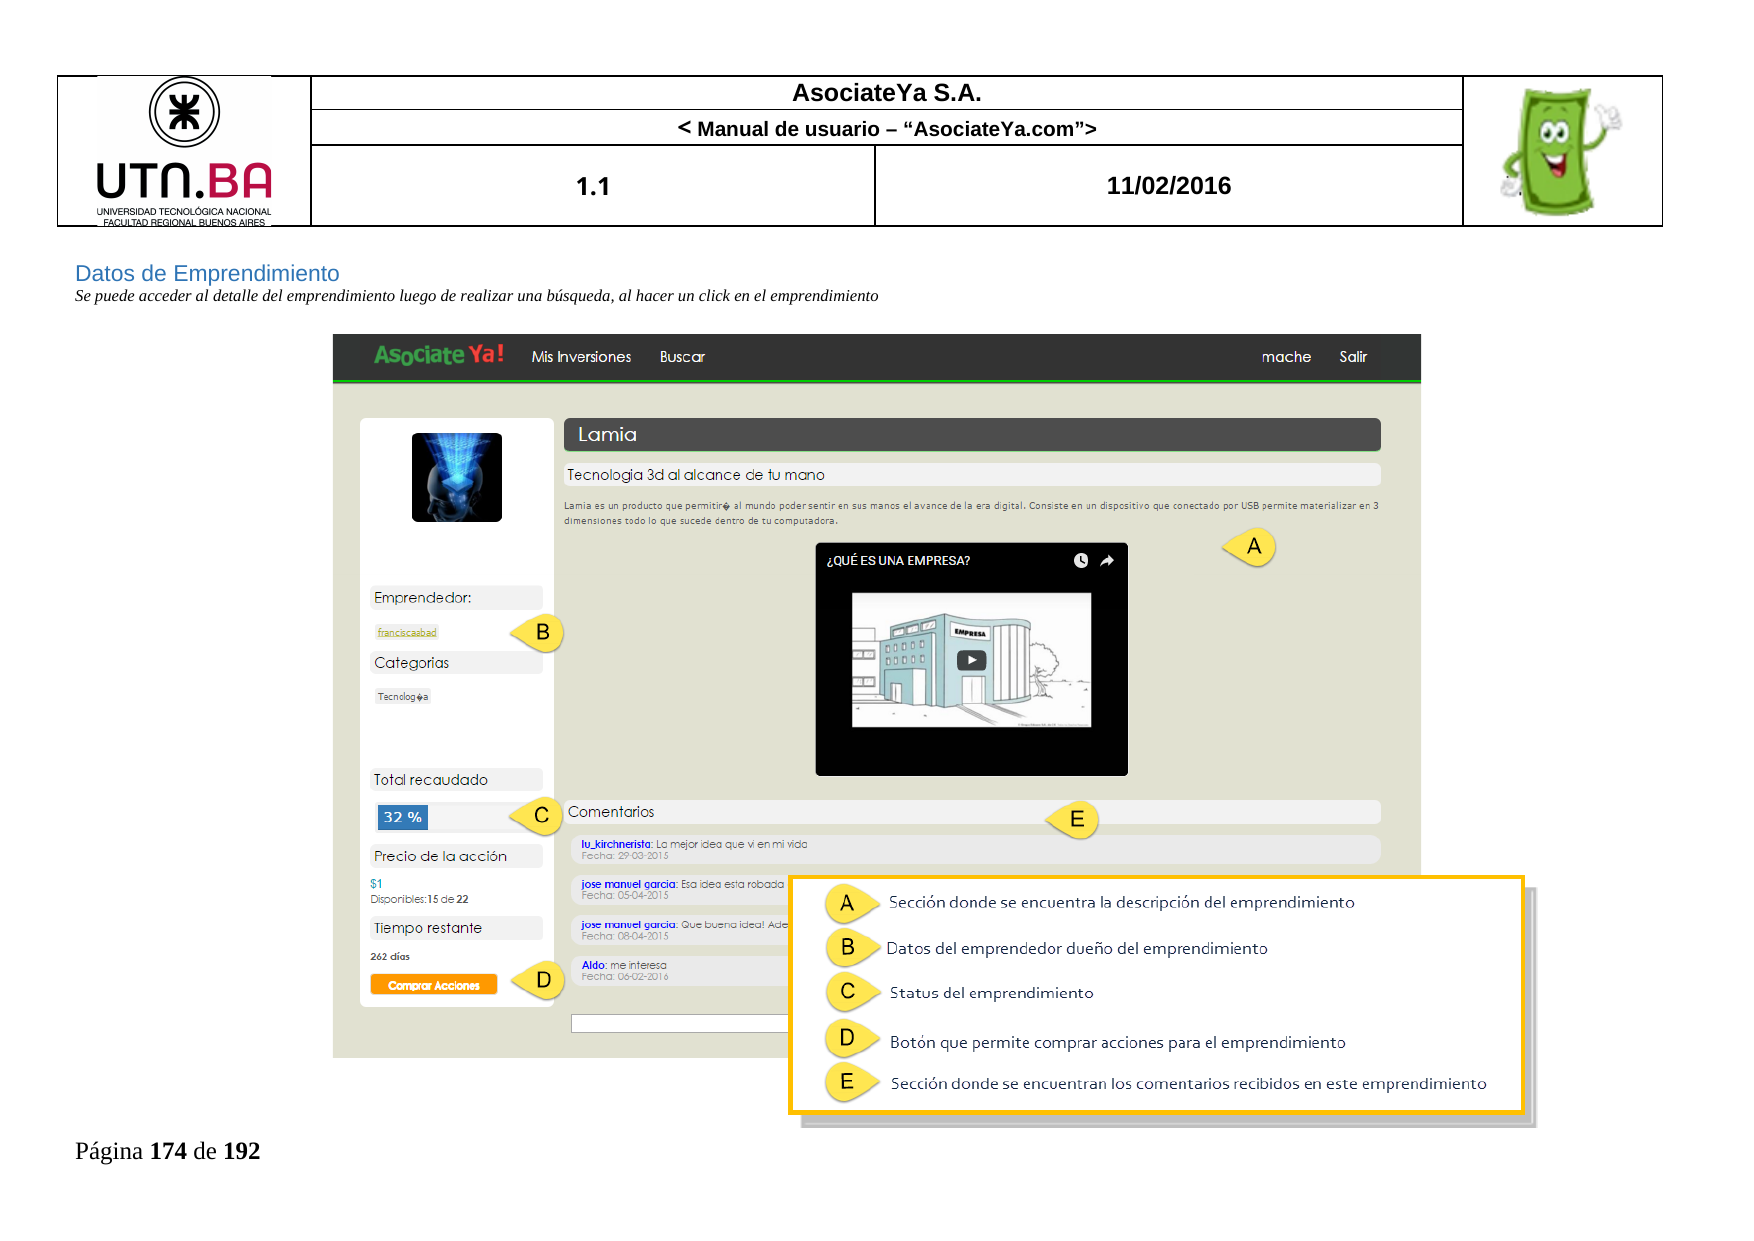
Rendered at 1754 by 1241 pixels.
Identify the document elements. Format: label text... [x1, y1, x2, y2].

picture [793, 879, 1521, 1110]
picture [97, 76, 272, 226]
picture [1488, 81, 1630, 221]
picture [332, 334, 1422, 1058]
text Se puede acceder al detalle del emprendimiento luego de realizar una búsqueda, al hacer un click en el emprendimiento [75, 286, 1679, 305]
subtitle Datos de Emprendimiento [75, 260, 1679, 286]
